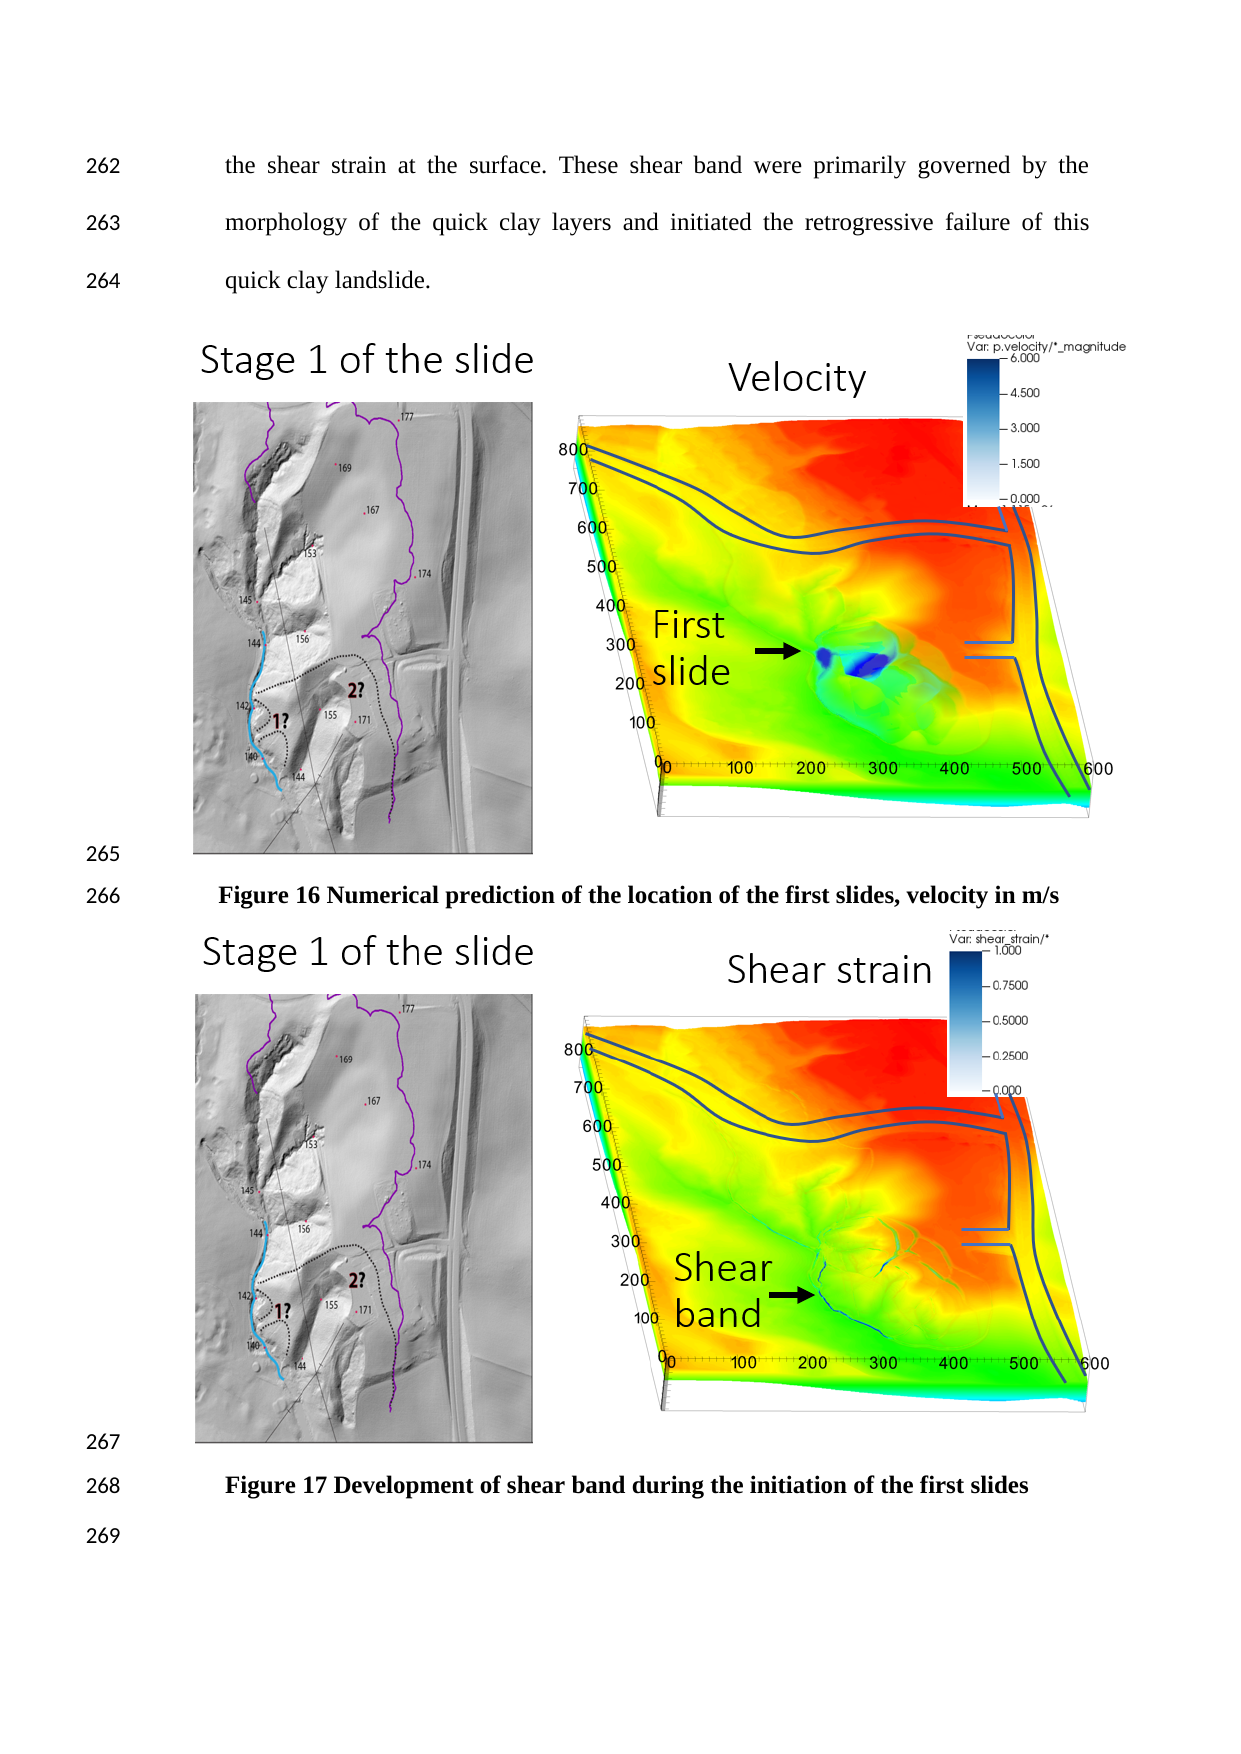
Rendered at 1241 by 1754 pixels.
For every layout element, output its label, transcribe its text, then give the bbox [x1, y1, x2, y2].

picture [187, 335, 1128, 862]
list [187, 150, 1090, 294]
picture [187, 930, 1114, 1450]
